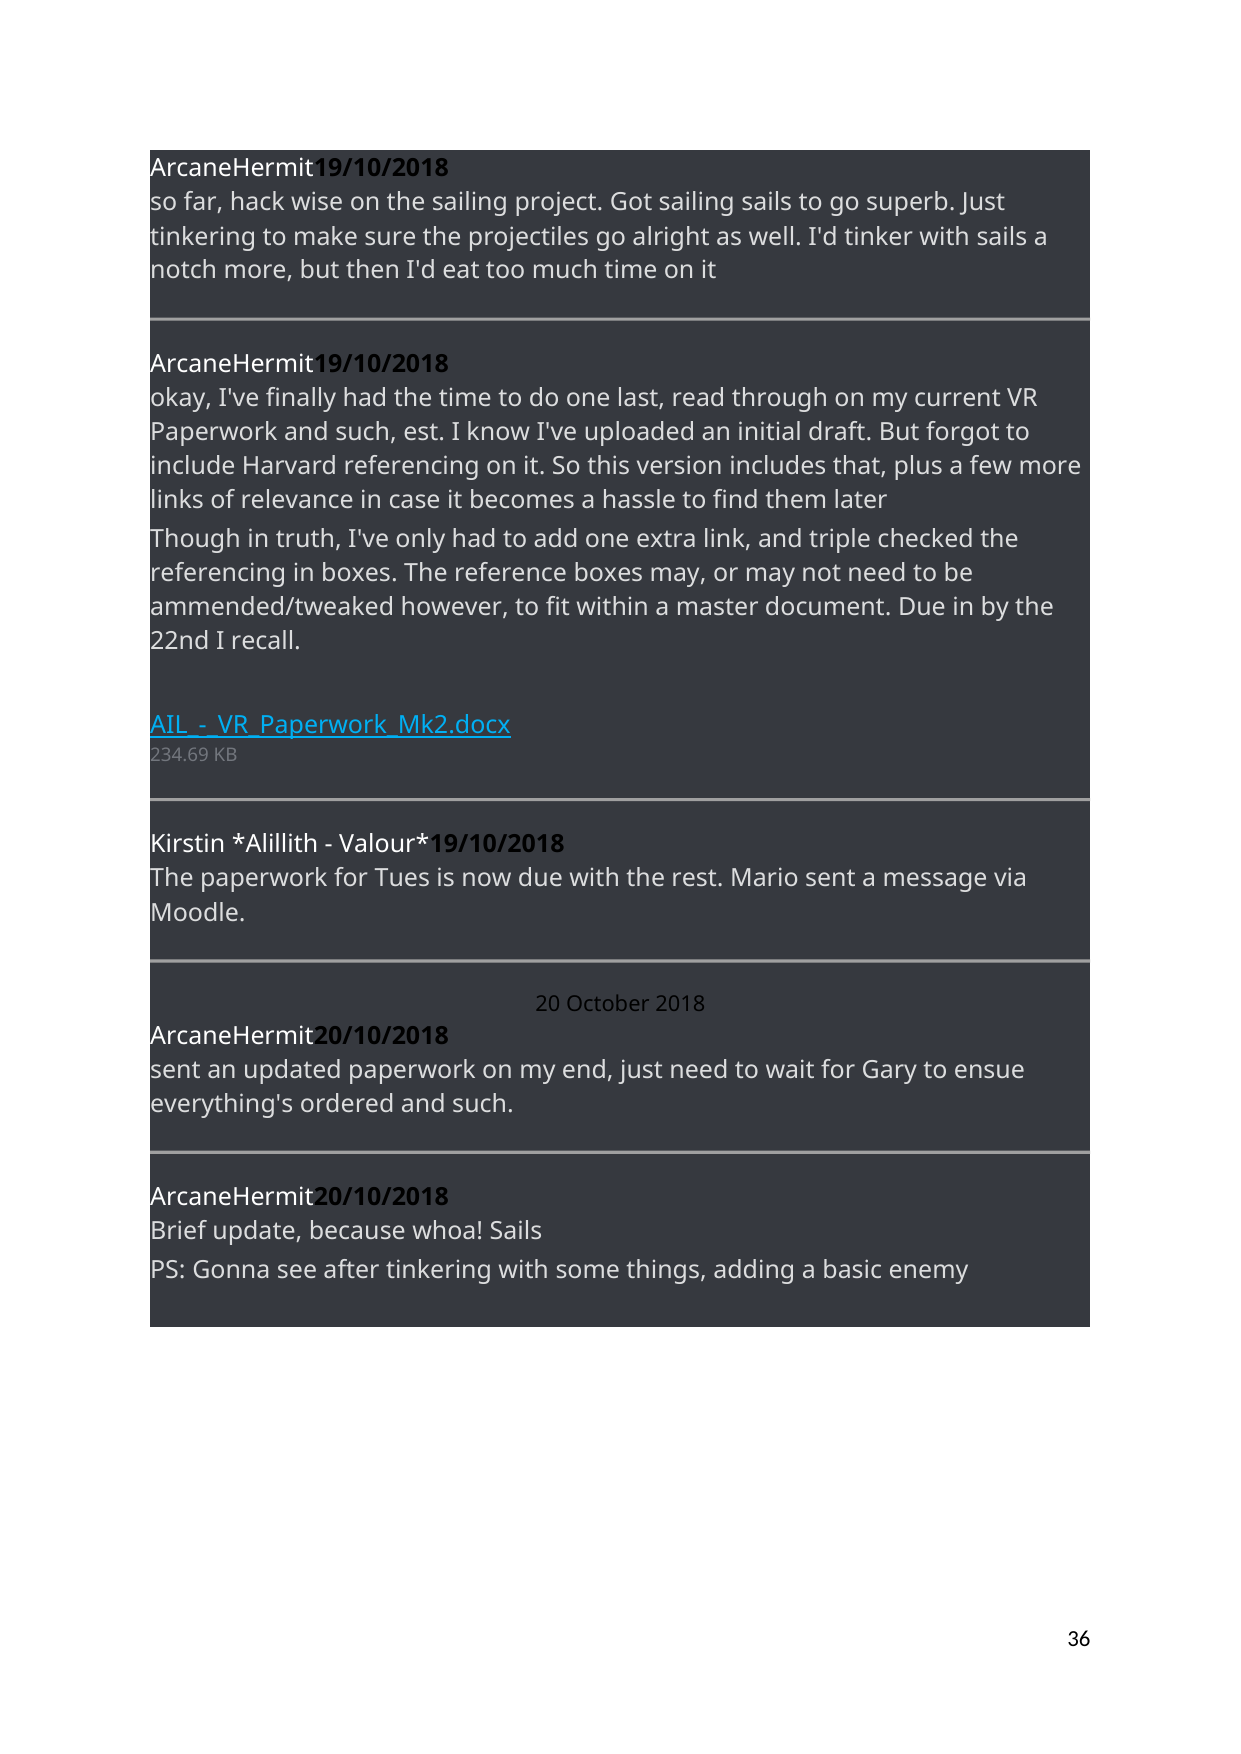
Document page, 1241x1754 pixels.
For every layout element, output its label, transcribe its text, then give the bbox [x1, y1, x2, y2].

text ArcaneHermit20/10/2018 [150, 1017, 1090, 1051]
text sent an updated paperwork on my end, just need to wait for Gary to ensue everything's ordered and such. [150, 1051, 1090, 1119]
text ArcaneHermit19/10/2018 [150, 346, 1090, 379]
text AIL_-_VR_Paperwork_Mk2.docx [150, 707, 1090, 741]
text Though in truth, I've only had to add one extra link, and triple checked the referencing in boxes. The reference boxes may, or may not need to be ammended/tweaked however, to fit within a master document. Due in by the 22nd I recall. [150, 521, 1090, 657]
text PS: Gonna see after tinkering with some things, adding a basic enemy [150, 1252, 1090, 1286]
text ArcaneHermit20/10/2018 [150, 1179, 1090, 1213]
text 20 October 2018 [150, 987, 1090, 1017]
text okay, I've finally had the time to do one last, read through on my current VR Paperwork and such, est. I know I've uploaded an initial draft. But forgot to include Harvard referencing on it. So this version includes that, plus a few more links of relevance in case it becomes a hassle to find them later [150, 379, 1090, 516]
text ArcaneHermit19/10/2018 [150, 150, 1090, 184]
text Kirstin *Alillith - Valour*19/10/2018 [150, 826, 1090, 860]
text 234.69 KB [150, 741, 1090, 767]
text Brief update, because whoa! Sails [150, 1213, 1090, 1247]
text The paperwork for Tues is now due with the rest. Mario sent a message via Moodle. [150, 860, 1090, 928]
text so far, hack wise on the sailing project. Got sailing sails to go superb. Just tinkering to make sure the projectiles go alright as well. I'd tinker with sails a notch more, but then I'd eat too much time on it [150, 184, 1090, 286]
